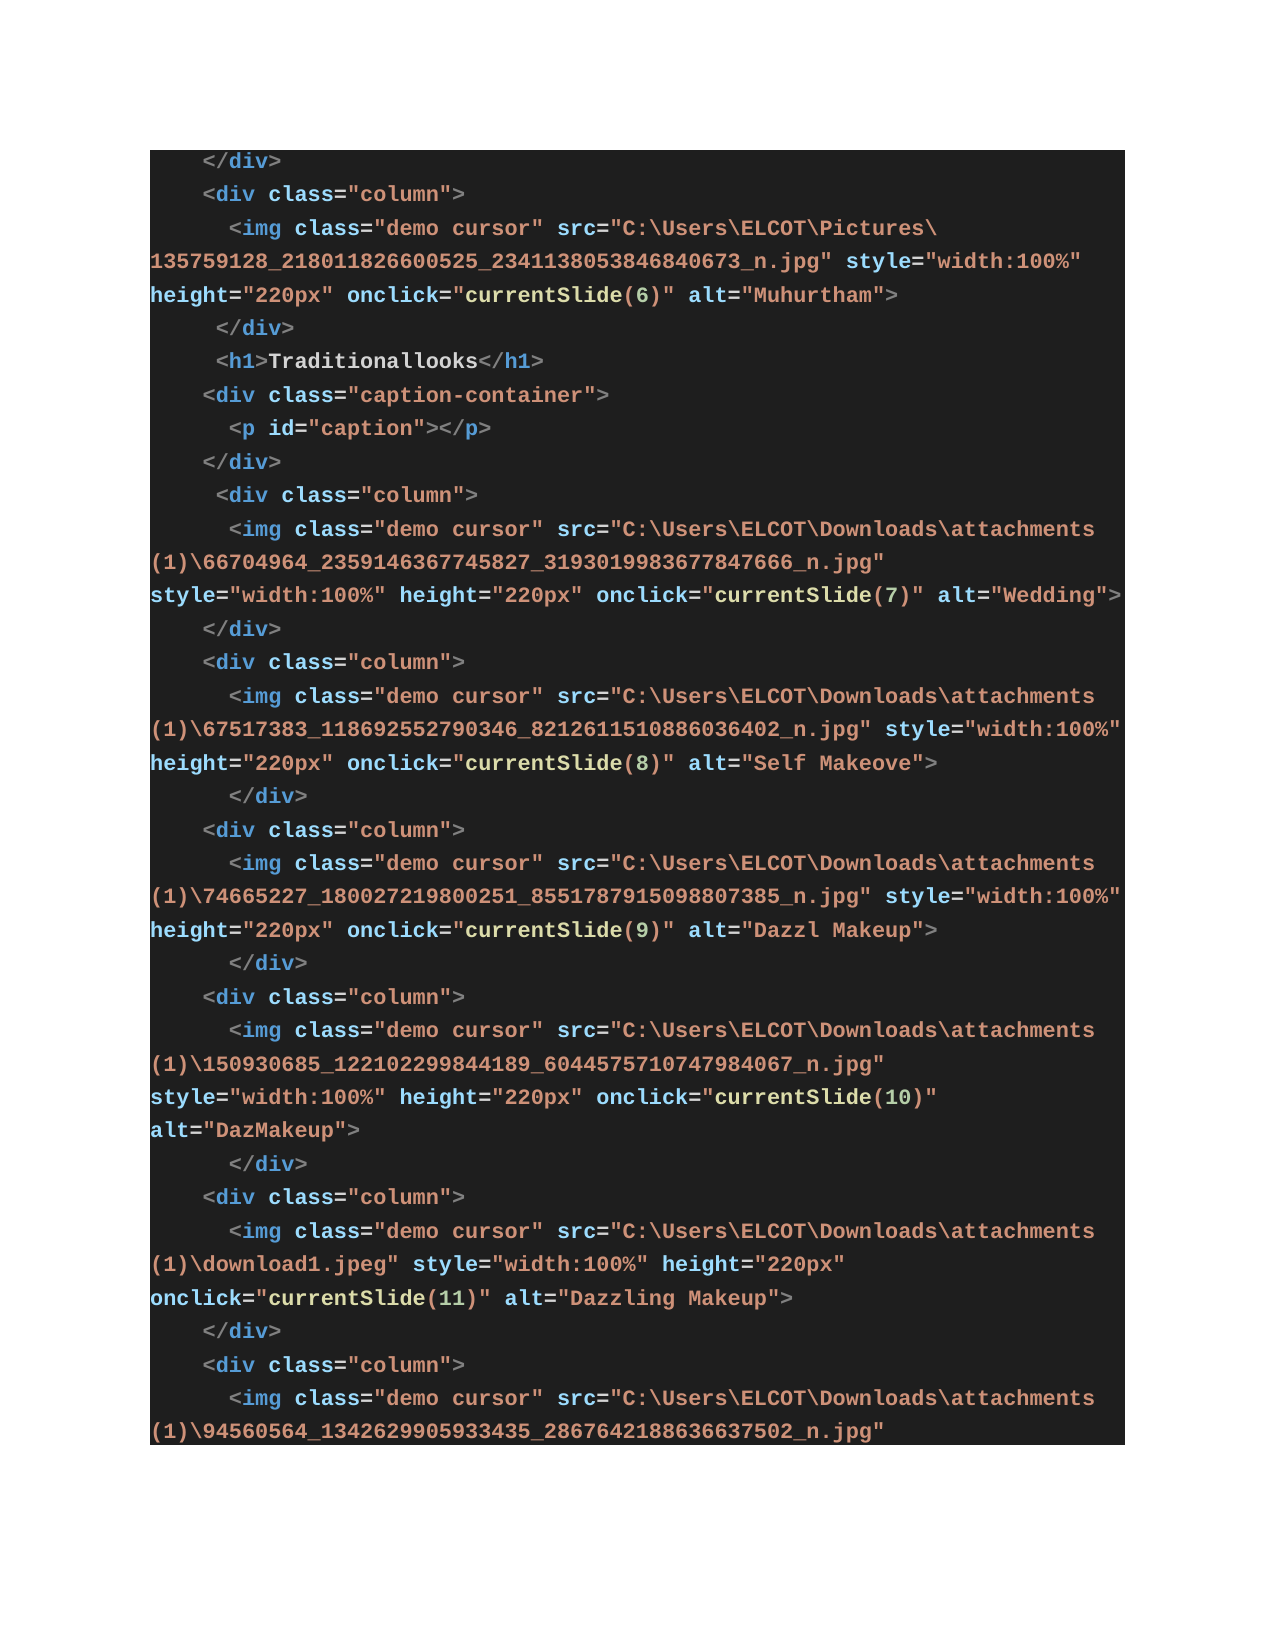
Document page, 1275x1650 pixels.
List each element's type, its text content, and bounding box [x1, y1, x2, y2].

text <div class="column"> [150, 819, 1125, 843]
text </div> [150, 317, 1125, 342]
text <img class="demo cursor" src="C:\Users\ELCOT\Downloads\attachments (1)\download1.jpeg" style="width:100%" height="220px" onclick="currentSlide(11)" alt="Dazzling Makeup"> [150, 1220, 1125, 1312]
text </div> [150, 1153, 1125, 1178]
text </div> [150, 618, 1125, 643]
text <div class="column"> [150, 1187, 1125, 1211]
text <div class="column"> [150, 986, 1125, 1011]
text </div> [150, 785, 1125, 810]
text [150, 1387, 1125, 1445]
text <div class="column"> [150, 484, 1125, 509]
text <div class="column"> [150, 1354, 1125, 1378]
text </div> [150, 1320, 1125, 1345]
text </div> [150, 451, 1125, 476]
text <div class="column"> [150, 183, 1125, 208]
text </div> [150, 952, 1125, 977]
text <img class="demo cursor" src="C:\Users\ELCOT\Downloads\attachments (1)\74665227_180027219800251_8551787915098807385_n.jpg" style="width:100%" height="220px" onclick="currentSlide(9)" alt="Dazzl Makeup"> [150, 852, 1125, 944]
text <div class="caption-container"> [150, 384, 1125, 409]
text <img class="demo cursor" src="C:\Users\ELCOT\Pictures\135759128_218011826600525_2341138053846840673_n.jpg" style="width:100%" height="220px" onclick="currentSlide(6)" alt="Muhurtham"> [150, 217, 1125, 308]
text <img class="demo cursor" src="C:\Users\ELCOT\Downloads\attachments (1)\66704964_2359146367745827_3193019983677847666_n.jpg" style="width:100%" height="220px" onclick="currentSlide(7)" alt="Wedding"> [150, 518, 1125, 609]
text <img class="demo cursor" src="C:\Users\ELCOT\Downloads\attachments (1)\67517383_118692552790346_8212611510886036402_n.jpg" style="width:100%" height="220px" onclick="currentSlide(8)" alt="Self Makeove"> [150, 685, 1125, 777]
text <img class="demo cursor" src="C:\Users\ELCOT\Downloads\attachments (1)\150930685_122102299844189_6044575710747984067_n.jpg" style="width:100%" height="220px" onclick="currentSlide(10)" alt="DazMakeup"> [150, 1019, 1125, 1144]
text </div> [150, 150, 1125, 175]
text <h1>Traditionallooks</h1> [150, 351, 1125, 375]
text <p id="caption"></p> [150, 417, 1125, 442]
text <div class="column"> [150, 652, 1125, 676]
